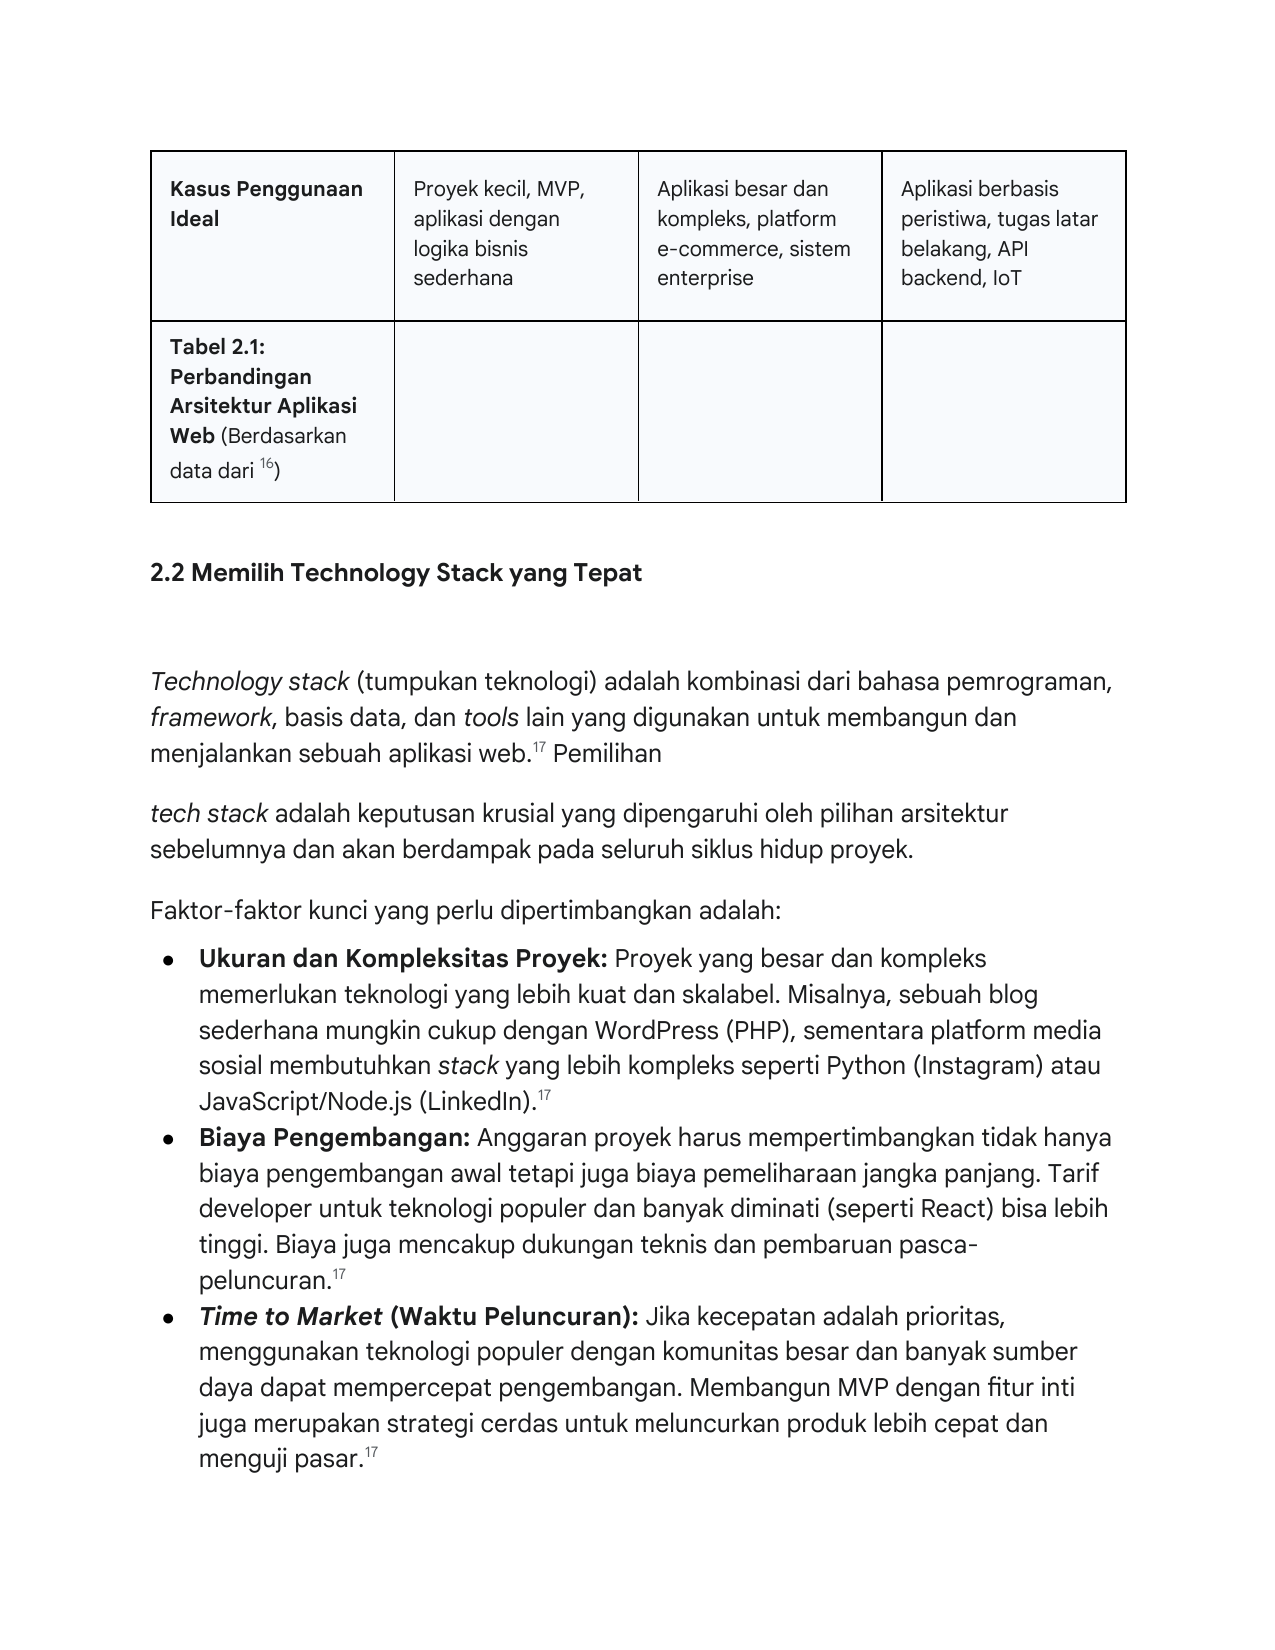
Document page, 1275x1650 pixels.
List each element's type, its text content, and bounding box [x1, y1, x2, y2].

subtitle 2.2 Memilih Technology Stack yang Tepat [150, 558, 1125, 589]
text tech stack adalah keputusan krusial yang dipengaruhi oleh pilihan arsitektur sebelumnya dan akan berdampak pada seluruh siklus hidup proyek. [150, 799, 1125, 866]
table_cell Tabel 2.1: Perbandingan Arsitektur Aplikasi Web (Berdasarkan data dari 16) [152, 322, 394, 501]
table_cell Kasus Penggunaan Ideal [152, 152, 394, 320]
table_cell Aplikasi besar dan kompleks, platform e-commerce, sistem enterprise [639, 152, 881, 320]
table_cell [639, 322, 881, 501]
table_cell Proyek kecil, MVP, aplikasi dengan logika bisnis sederhana [395, 152, 638, 320]
table_cell Aplikasi berbasis peristiwa, tugas latar belakang, API backend, IoT [883, 152, 1125, 320]
text Faktor-faktor kunci yang perlu dipertimbangkan adalah: [150, 895, 1125, 927]
list Time to Market (Waktu Peluncuran): Jika kecepatan adalah prioritas, menggunakan teknologi populer dengan komunitas besar dan banyak sumber daya dapat mempercepat pengembangan. Membangun MVP dengan fitur inti juga merupakan strategi cerdas untuk meluncurkan produk lebih cepat dan menguji pasar.17 [161, 1301, 1125, 1475]
table_cell [883, 322, 1125, 501]
list Ukuran dan Kompleksitas Proyek: Proyek yang besar dan kompleks memerlukan teknologi yang lebih kuat dan skalabel. Misalnya, sebuah blog sederhana mungkin cukup dengan WordPress (PHP), sementara platform media sosial membutuhkan stack yang lebih kompleks seperti Python (Instagram) atau JavaScript/Node.js (LinkedIn).17 [161, 943, 1125, 1118]
text Technology stack (tumpukan teknologi) adalah kombinasi dari bahasa pemrograman, framework, basis data, dan tools lain yang digunakan untuk membangun dan menjalankan sebuah aplikasi web.17 Pemilihan [150, 667, 1125, 769]
table_cell [395, 322, 638, 501]
list Biaya Pengembangan: Anggaran proyek harus mempertimbangkan tidak hanya biaya pengembangan awal tetapi juga biaya pemeliharaan jangka panjang. Tarif developer untuk teknologi populer dan banyak diminati (seperti React) bisa lebih tinggi. Biaya juga mencakup dukungan teknis dan pembaruan pasca-peluncuran.17 [161, 1122, 1125, 1296]
